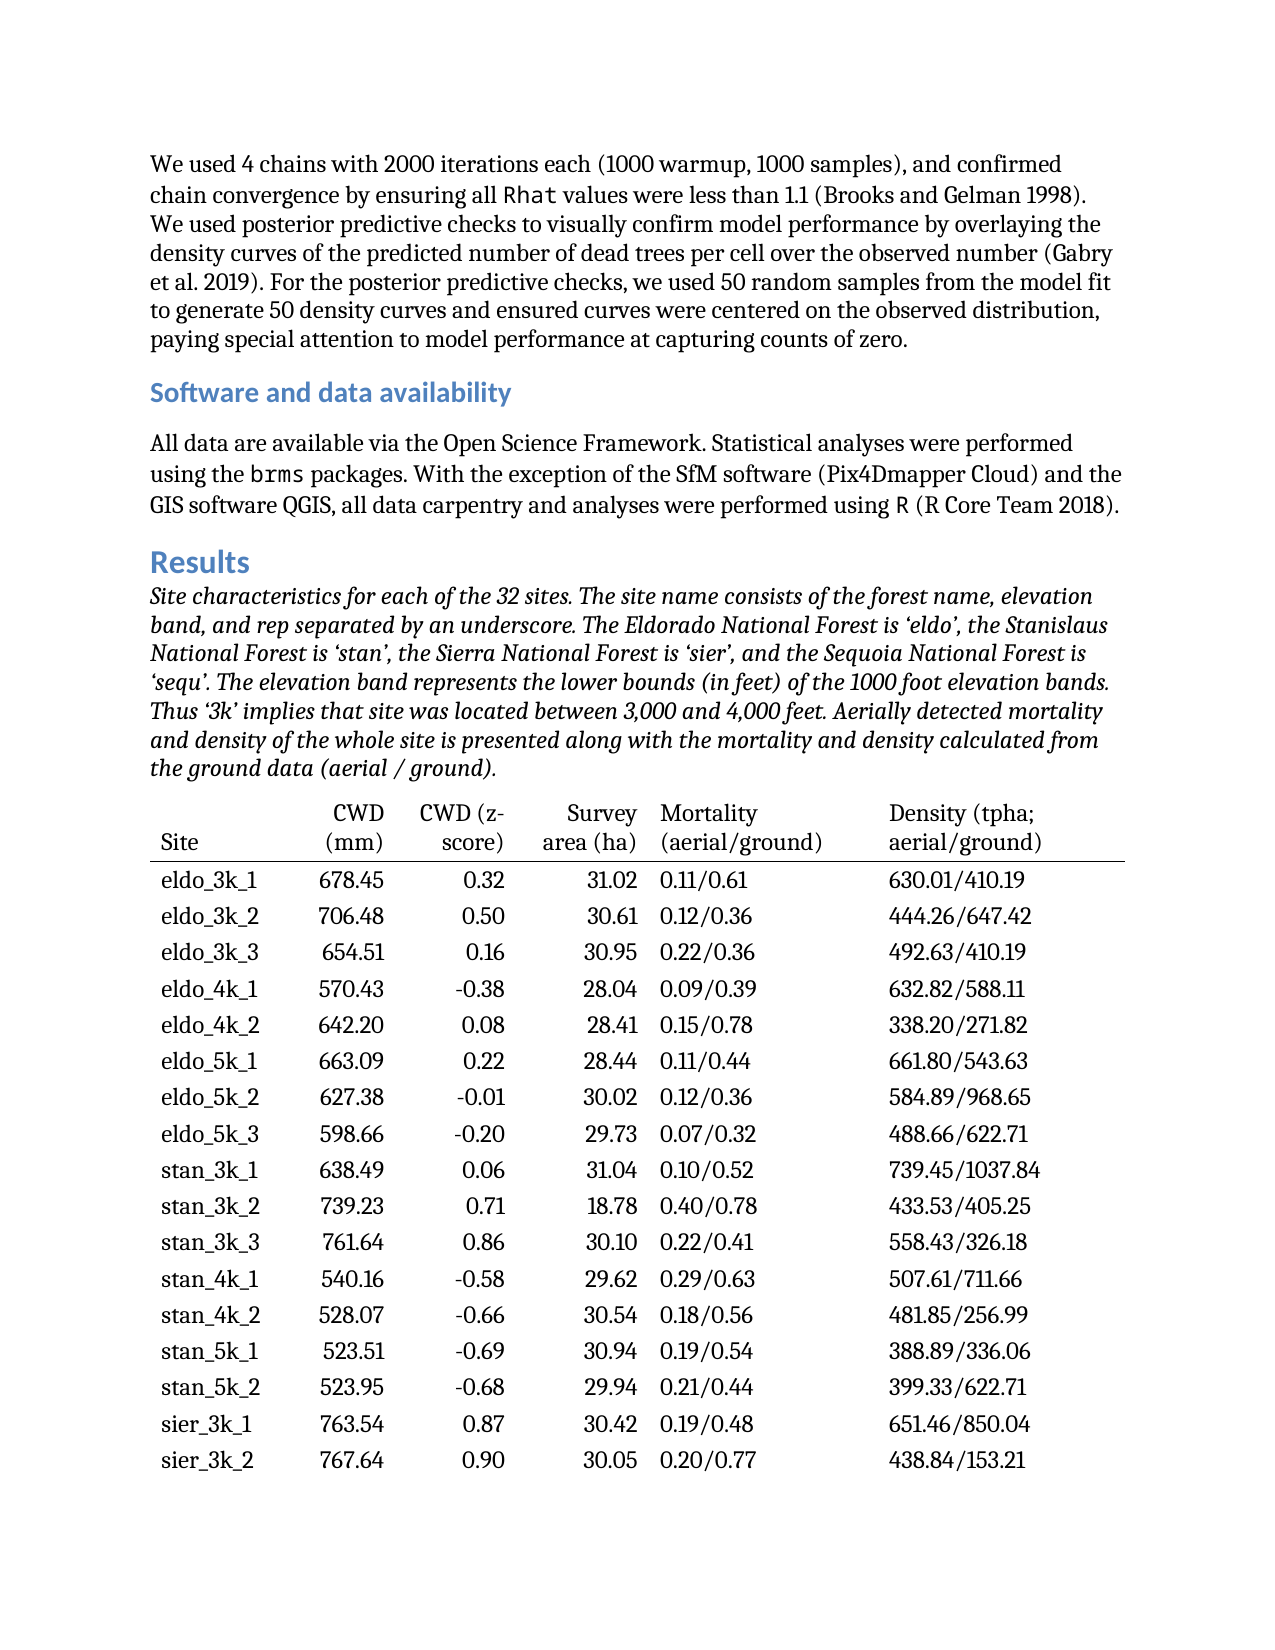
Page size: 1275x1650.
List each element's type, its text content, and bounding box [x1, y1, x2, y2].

table_cell 0.06 [395, 1152, 516, 1188]
table_cell 638.49 [282, 1152, 395, 1188]
table_cell 0.16 [395, 935, 516, 971]
table_cell 0.09/0.39 [649, 971, 878, 1007]
table_cell eldo_5k_1 [150, 1043, 282, 1079]
table_cell 0.32 [395, 862, 516, 898]
table_cell 492.63/410.19 [878, 935, 1125, 971]
table_cell stan_4k_1 [150, 1261, 282, 1297]
table_cell 0.15/0.78 [649, 1007, 878, 1043]
table_header Site [150, 796, 282, 861]
table_header Mortality (aerial/ground) [649, 796, 878, 861]
table_cell eldo_3k_3 [150, 935, 282, 971]
text Site characteristics for each of the 32 sites. The site name consists of the forest name, elevation band, and rep separated by an underscore. The Eldorado National Forest is ‘eldo’, the Stanislaus National Forest is ‘stan’, the Sierra National Forest is ‘sier’, and the Sequoia National Forest is ‘sequ’. The elevation band represents the lower bounds (in feet) of the 1000 foot elevation bands. Thus ‘3k’ implies that site was located between 3,000 and 4,000 feet. Aerially detected mortality and density of the whole site is presented along with the mortality and density calculated from the ground data (aerial / ground). [150, 582, 1125, 783]
table_cell -0.20 [395, 1116, 516, 1152]
table_cell 30.54 [516, 1297, 648, 1333]
table_cell 0.29/0.63 [649, 1261, 878, 1297]
table_cell 739.23 [282, 1188, 395, 1224]
table_cell 30.10 [516, 1225, 648, 1261]
table_cell sier_3k_2 [150, 1442, 282, 1478]
table_cell 661.80/543.63 [878, 1043, 1125, 1079]
table_cell 0.71 [395, 1188, 516, 1224]
table_cell 481.85/256.99 [878, 1297, 1125, 1333]
table_cell 433.53/405.25 [878, 1188, 1125, 1224]
table_cell 632.82/588.11 [878, 971, 1125, 1007]
table_cell 523.51 [282, 1333, 395, 1369]
table_cell 654.51 [282, 935, 395, 971]
table_cell stan_3k_3 [150, 1225, 282, 1261]
table_cell stan_4k_2 [150, 1297, 282, 1333]
table_cell 0.12/0.36 [649, 898, 878, 934]
table_cell eldo_5k_3 [150, 1116, 282, 1152]
table_cell 761.64 [282, 1225, 395, 1261]
table_cell 0.22 [395, 1043, 516, 1079]
table_cell 584.89/968.65 [878, 1080, 1125, 1116]
text All data are available via the Open Science Framework. Statistical analyses were performed using the brms packages. With the exception of the SfM software (Pix4Dmapper Cloud) and the GIS software QGIS, all data carpentry and analyses were performed using R (R Core Team 2018). [150, 429, 1125, 520]
table_cell 598.66 [282, 1116, 395, 1152]
table_cell 0.11/0.61 [649, 862, 878, 898]
table_cell 706.48 [282, 898, 395, 934]
table_cell -0.68 [395, 1370, 516, 1406]
table_cell 663.09 [282, 1043, 395, 1079]
table_cell 488.66/622.71 [878, 1116, 1125, 1152]
table_cell 0.10/0.52 [649, 1152, 878, 1188]
table_header Density (tpha; aerial/ground) [878, 796, 1125, 861]
table_cell stan_3k_1 [150, 1152, 282, 1188]
table_cell -0.01 [395, 1080, 516, 1116]
table_cell 438.84/153.21 [878, 1442, 1125, 1478]
table_cell 388.89/336.06 [878, 1333, 1125, 1369]
table_cell -0.58 [395, 1261, 516, 1297]
table_cell 28.41 [516, 1007, 648, 1043]
table_cell 642.20 [282, 1007, 395, 1043]
table_cell 0.86 [395, 1225, 516, 1261]
table_cell 29.73 [516, 1116, 648, 1152]
table_cell eldo_5k_2 [150, 1080, 282, 1116]
table_cell 30.95 [516, 935, 648, 971]
table_cell stan_3k_2 [150, 1188, 282, 1224]
table_cell sier_3k_1 [150, 1406, 282, 1442]
table_cell -0.69 [395, 1333, 516, 1369]
table_cell 0.20/0.77 [649, 1442, 878, 1478]
table_cell 30.02 [516, 1080, 648, 1116]
subtitle Software and data availability [150, 374, 1125, 410]
table_cell 30.94 [516, 1333, 648, 1369]
table_cell 528.07 [282, 1297, 395, 1333]
table_cell 0.40/0.78 [649, 1188, 878, 1224]
table_cell 540.16 [282, 1261, 395, 1297]
subtitle Results [150, 541, 1125, 582]
table_cell eldo_3k_2 [150, 898, 282, 934]
table_cell 627.38 [282, 1080, 395, 1116]
table_cell 29.94 [516, 1370, 648, 1406]
table_cell 630.01/410.19 [878, 862, 1125, 898]
table_cell 31.02 [516, 862, 648, 898]
table_cell 0.90 [395, 1442, 516, 1478]
table_cell 739.45/1037.84 [878, 1152, 1125, 1188]
table_cell 0.22/0.36 [649, 935, 878, 971]
table_header Survey area (ha) [516, 796, 648, 861]
table_cell stan_5k_2 [150, 1370, 282, 1406]
table_cell 570.43 [282, 971, 395, 1007]
table_cell 399.33/622.71 [878, 1370, 1125, 1406]
table_cell 507.61/711.66 [878, 1261, 1125, 1297]
table_header CWD (z-score) [395, 796, 516, 861]
table_cell 651.46/850.04 [878, 1406, 1125, 1442]
table_cell 0.08 [395, 1007, 516, 1043]
table_cell 678.45 [282, 862, 395, 898]
table_cell 29.62 [516, 1261, 648, 1297]
table_cell 0.19/0.48 [649, 1406, 878, 1442]
table_cell 767.64 [282, 1442, 395, 1478]
table_cell 31.04 [516, 1152, 648, 1188]
table_cell 18.78 [516, 1188, 648, 1224]
text We used 4 chains with 2000 iterations each (1000 warmup, 1000 samples), and confirmed chain convergence by ensuring all Rhat values were less than 1.1 (Brooks and Gelman 1998). We used posterior predictive checks to visually confirm model performance by overlaying the density curves of the predicted number of dead trees per cell over the observed number (Gabry et al. 2019). For the posterior predictive checks, we used 50 random samples from the model fit to generate 50 density curves and ensured curves were centered on the observed distribution, paying special attention to model performance at capturing counts of zero. [150, 150, 1125, 354]
table_cell 30.05 [516, 1442, 648, 1478]
table_cell 0.11/0.44 [649, 1043, 878, 1079]
table_header CWD (mm) [282, 796, 395, 861]
table_cell 0.19/0.54 [649, 1333, 878, 1369]
table_cell 0.18/0.56 [649, 1297, 878, 1333]
table_cell eldo_4k_2 [150, 1007, 282, 1043]
table_cell 444.26/647.42 [878, 898, 1125, 934]
table_cell 0.12/0.36 [649, 1080, 878, 1116]
table_cell -0.38 [395, 971, 516, 1007]
table_cell eldo_4k_1 [150, 971, 282, 1007]
table_cell 28.04 [516, 971, 648, 1007]
table_cell 558.43/326.18 [878, 1225, 1125, 1261]
table_cell 30.42 [516, 1406, 648, 1442]
table_cell 0.50 [395, 898, 516, 934]
table_cell 0.07/0.32 [649, 1116, 878, 1152]
table_cell 28.44 [516, 1043, 648, 1079]
table_cell 338.20/271.82 [878, 1007, 1125, 1043]
table_cell 0.21/0.44 [649, 1370, 878, 1406]
table_cell 0.87 [395, 1406, 516, 1442]
table_cell 763.54 [282, 1406, 395, 1442]
table_cell 30.61 [516, 898, 648, 934]
table_cell stan_5k_1 [150, 1333, 282, 1369]
table_cell 0.22/0.41 [649, 1225, 878, 1261]
table_cell -0.66 [395, 1297, 516, 1333]
table_cell eldo_3k_1 [150, 862, 282, 898]
table_cell 523.95 [282, 1370, 395, 1406]
